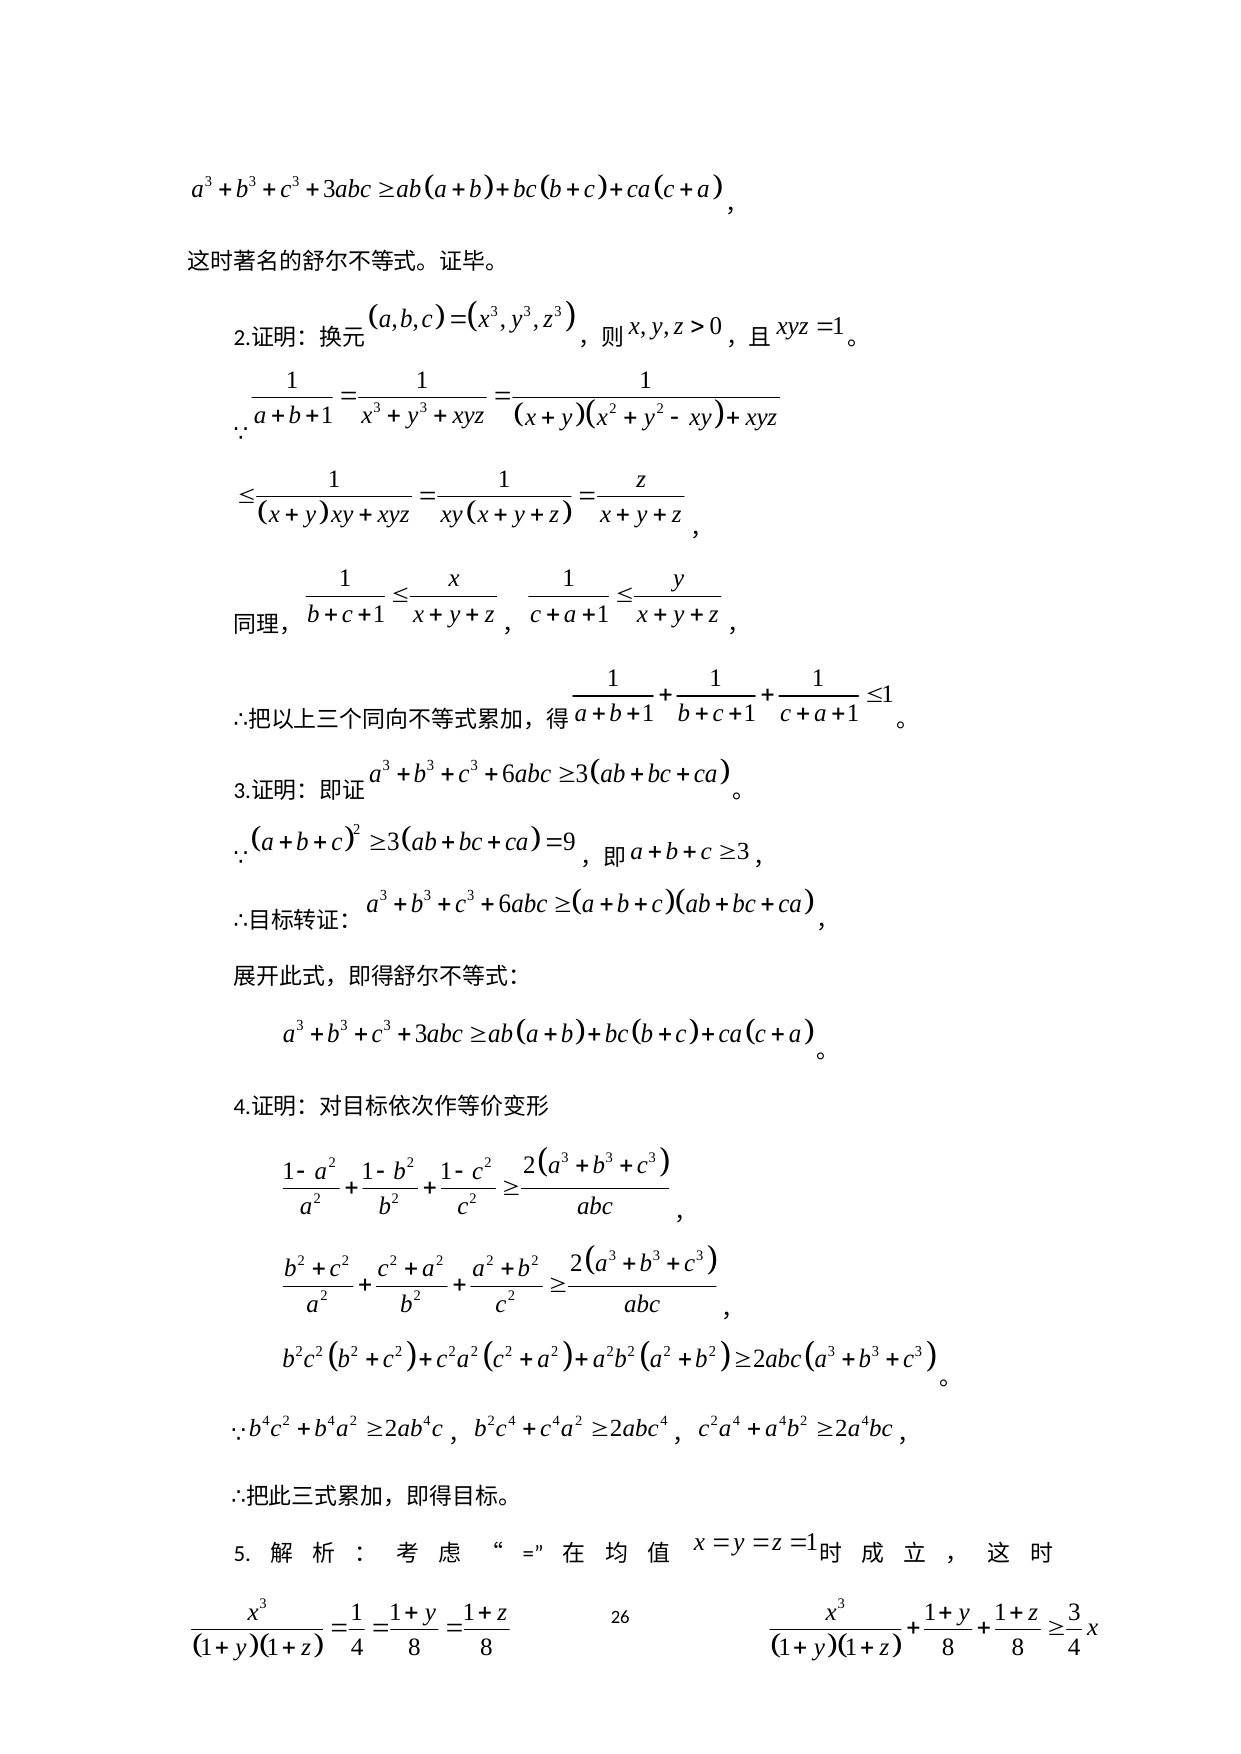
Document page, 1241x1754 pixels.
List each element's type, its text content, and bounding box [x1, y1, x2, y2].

text 3.证明：即证。 [187, 747, 1053, 812]
text ∵ [187, 357, 1053, 454]
text 2.证明：换元，则，且。 [187, 292, 1053, 357]
text 。 [187, 1332, 1053, 1397]
text 同理，，， [187, 552, 1053, 649]
text 展开此式，即得舒尔不等式： [187, 942, 1053, 1007]
text ∵，，， [187, 1397, 1053, 1462]
text 。 [187, 1007, 1053, 1072]
text ∴把此三式累加，即得目标。 [187, 1462, 1053, 1527]
text ， [187, 454, 1053, 552]
text ∵，即， [187, 812, 1053, 877]
text ∴目标转证：， [187, 877, 1053, 942]
text 4.证明：对目标依次作等价变形 [187, 1072, 1053, 1137]
text ， [187, 162, 1053, 227]
text 这时著名的舒尔不等式。证毕。 [187, 227, 1053, 292]
text ， [187, 1234, 1053, 1332]
text ∴把以上三个同向不等式累加，得。 [187, 649, 1053, 747]
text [187, 1527, 1053, 1592]
text ， [187, 1137, 1053, 1234]
